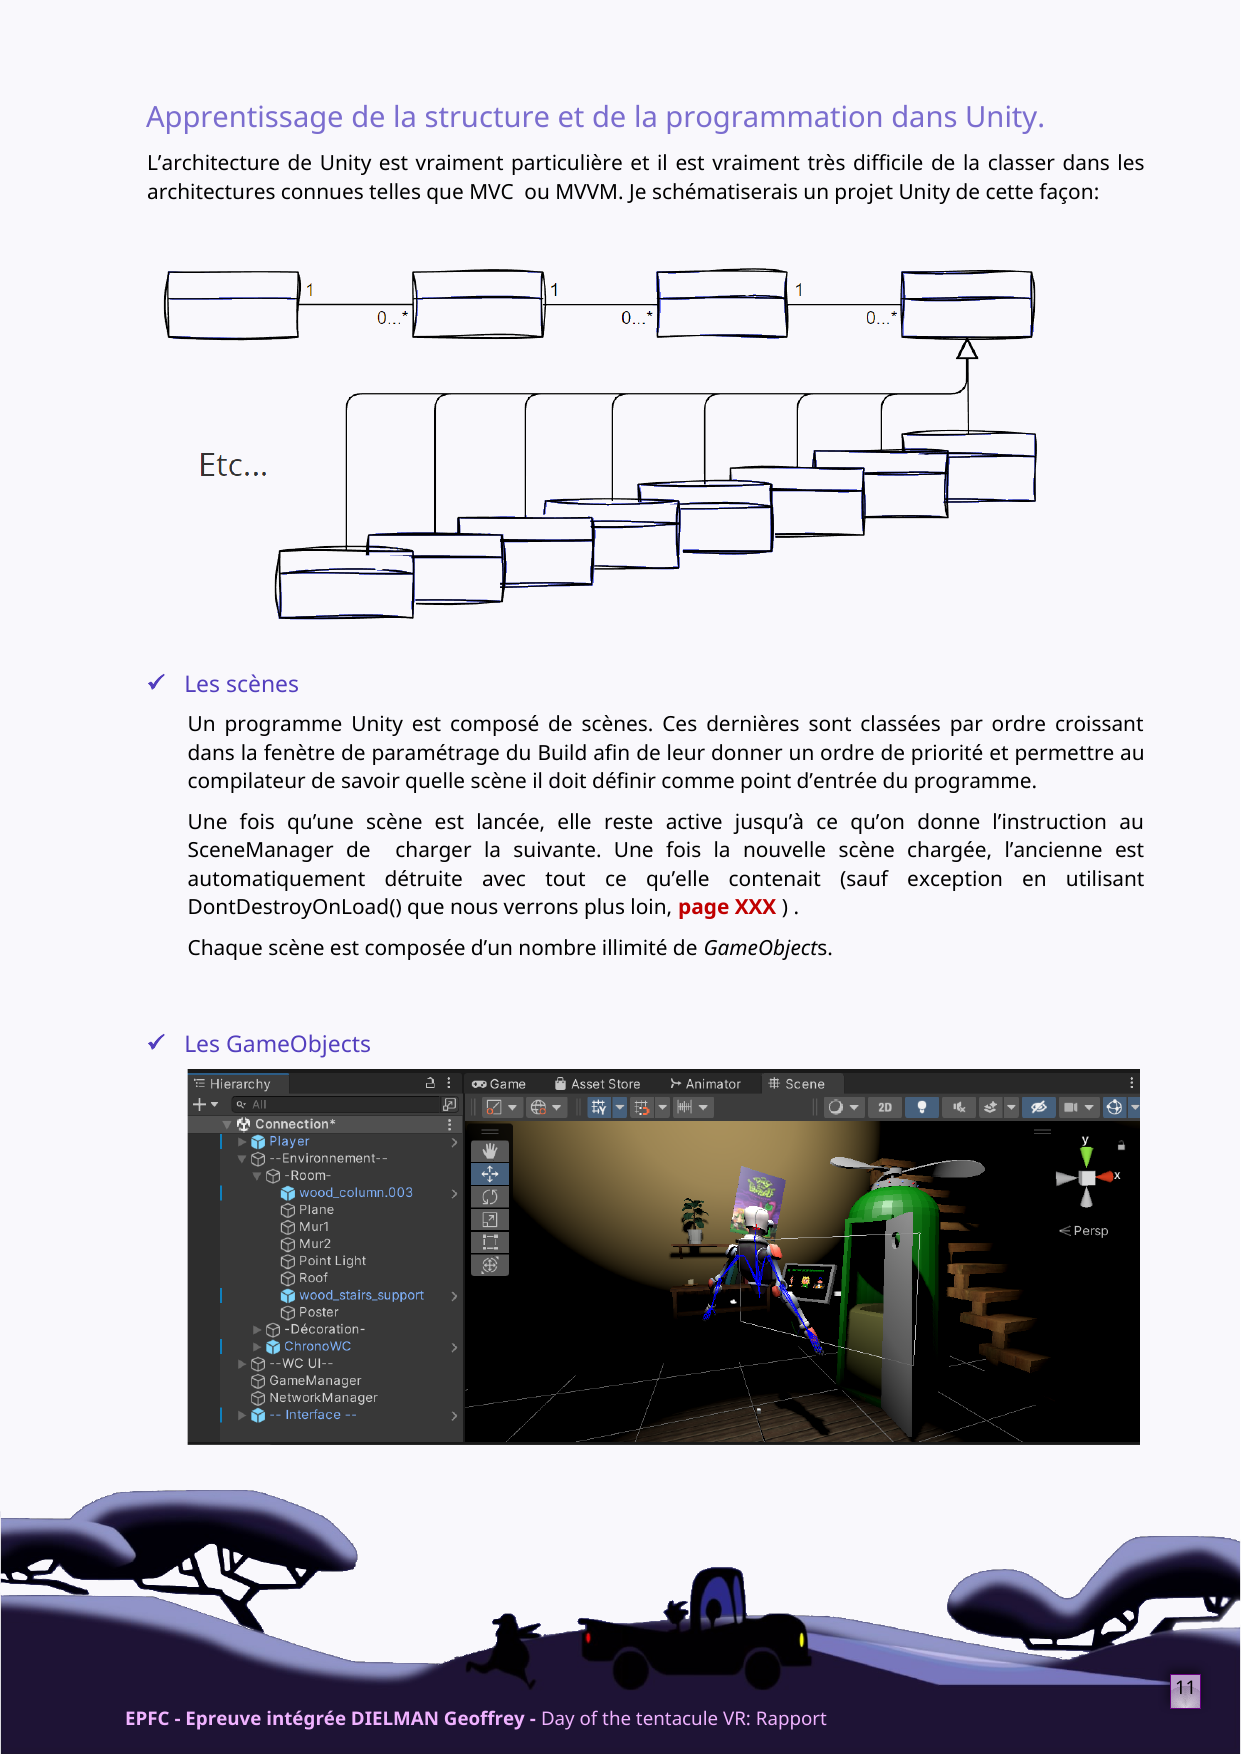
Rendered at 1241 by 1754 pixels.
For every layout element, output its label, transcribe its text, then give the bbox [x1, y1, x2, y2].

text L’architecture de Unity est vraiment particulière et il est vraiment très difficile de la classer dans les architectures connues telles que MVC ou MVVM. Je schématiserais un projet Unity de cette façon: [147, 148, 1146, 205]
text Un programme Unity est composé de scènes. Ces dernières sont classées par ordre croissant dans la fenètre de paramétrage du Build afin de leur donner un ordre de priorité et permettre au compilateur de savoir quelle scène il doit définir comme point d’entrée du programme. [187, 709, 1146, 794]
picture [0, 1479, 1241, 1754]
picture [187, 1069, 1140, 1445]
subtitle Apprentissage de la structure et de la programmation dans Unity. [146, 96, 1146, 136]
text Une fois qu’une scène est lancée, elle reste active jusqu’à ce qu’on donne l’instruction au SceneManager de charger la suivante. Une fois la nouvelle scène chargée, l’ancienne est automatiquement détruite avec tout ce qu’elle contenait (sauf exception en utilisant DontDestroyOnLoad() que nous verrons plus loin, page XXX ) . [187, 807, 1146, 921]
subtitle Les GameObjects [147, 1028, 833, 1059]
picture [157, 258, 1046, 630]
text Chaque scène est composée d’un nombre illimité de GameObjects. [187, 933, 1146, 962]
subtitle Les scènes [147, 667, 833, 699]
